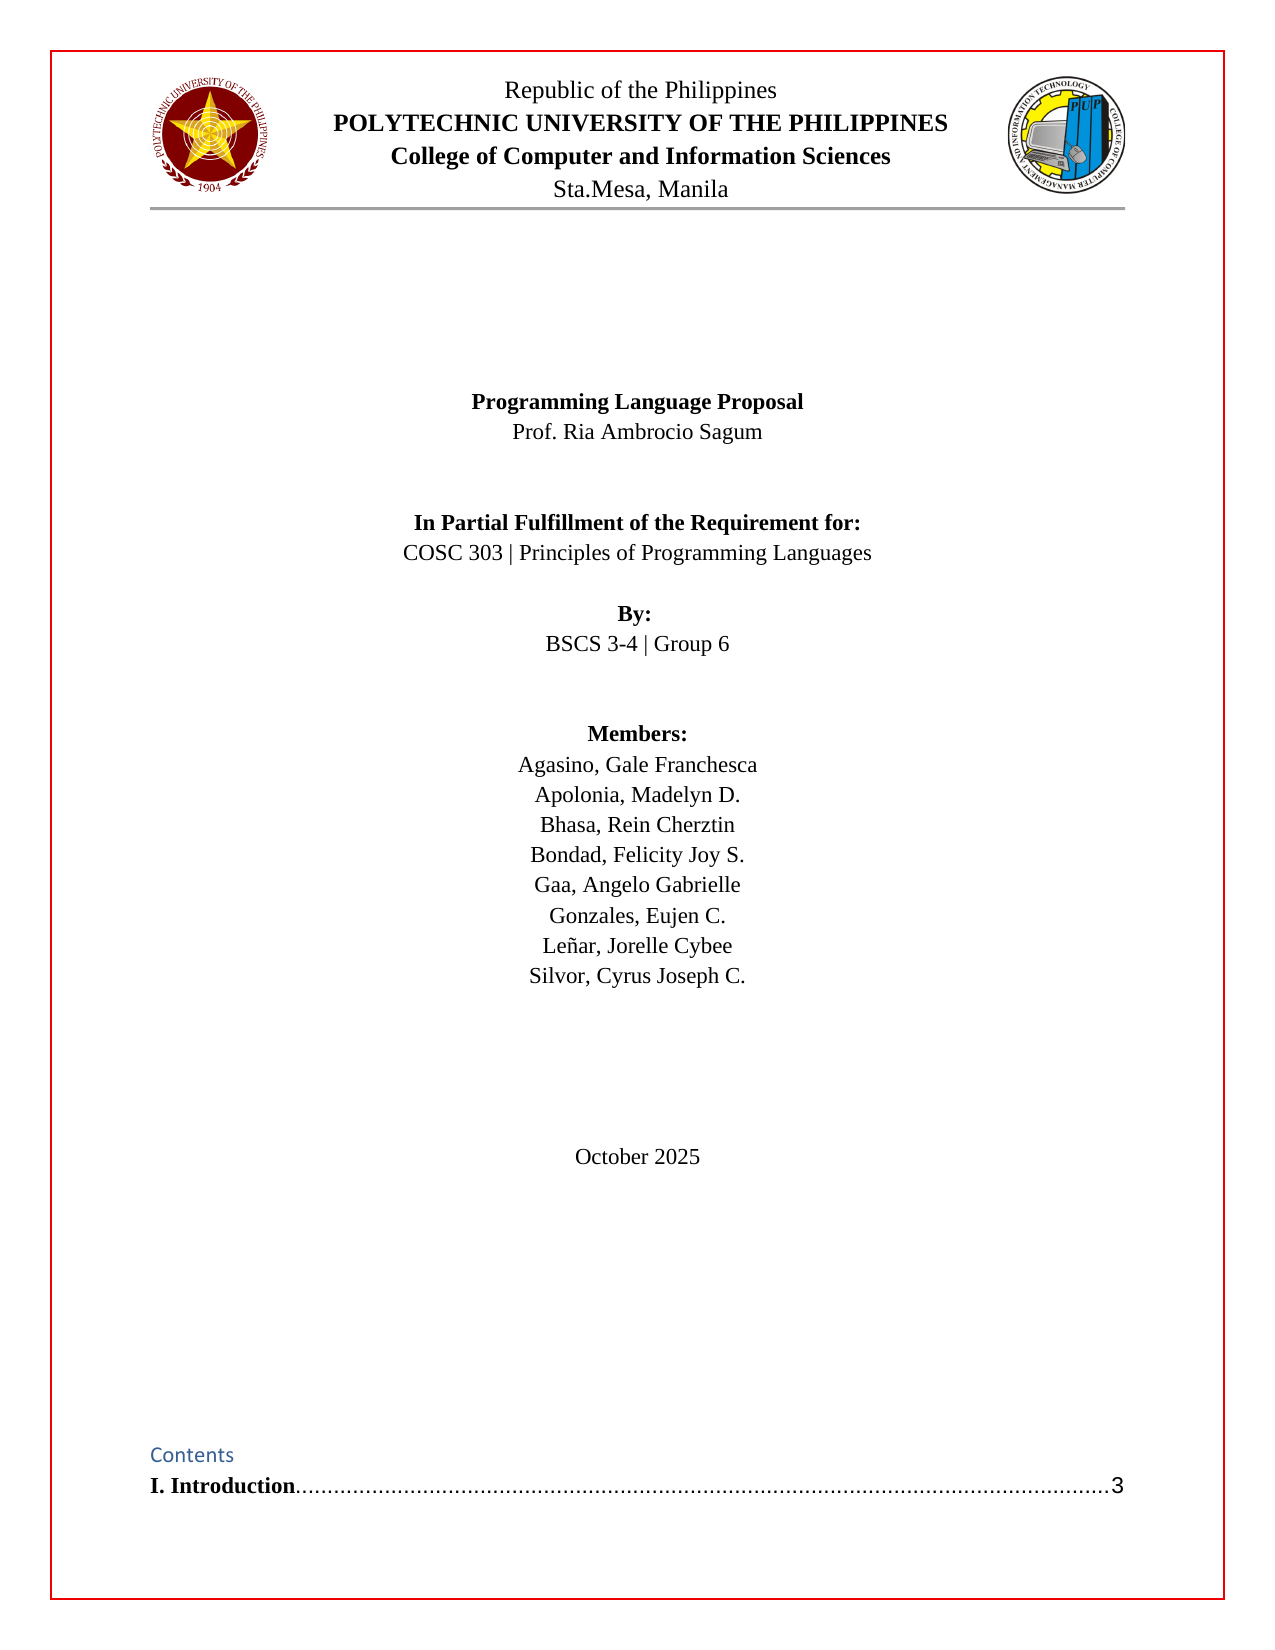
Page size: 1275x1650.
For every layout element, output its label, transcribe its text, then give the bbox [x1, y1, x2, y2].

text October 2025 [150, 1143, 1125, 1170]
text In Partial Fulfillment of the Requirement for: COSC 303 | Principles of Programming Languages [150, 509, 1125, 566]
picture [150, 76, 268, 194]
text By: BSCS 3-4 | Group 6 [150, 569, 1125, 656]
text Programming Language Proposal [150, 388, 1125, 414]
text Prof. Ria Ambrocio Sagum [150, 418, 1125, 445]
text Members: Agasino, Gale Franchesca Apolonia, Madelyn D. Bhasa, Rein Cherztin Bondad, Felicity Joy S. Gaa, Angelo Gabrielle Gonzales, Eujen C. Leñar, Jorelle Cybee Silvor, Cyrus Joseph C. [150, 721, 1125, 988]
picture [1007, 76, 1125, 194]
